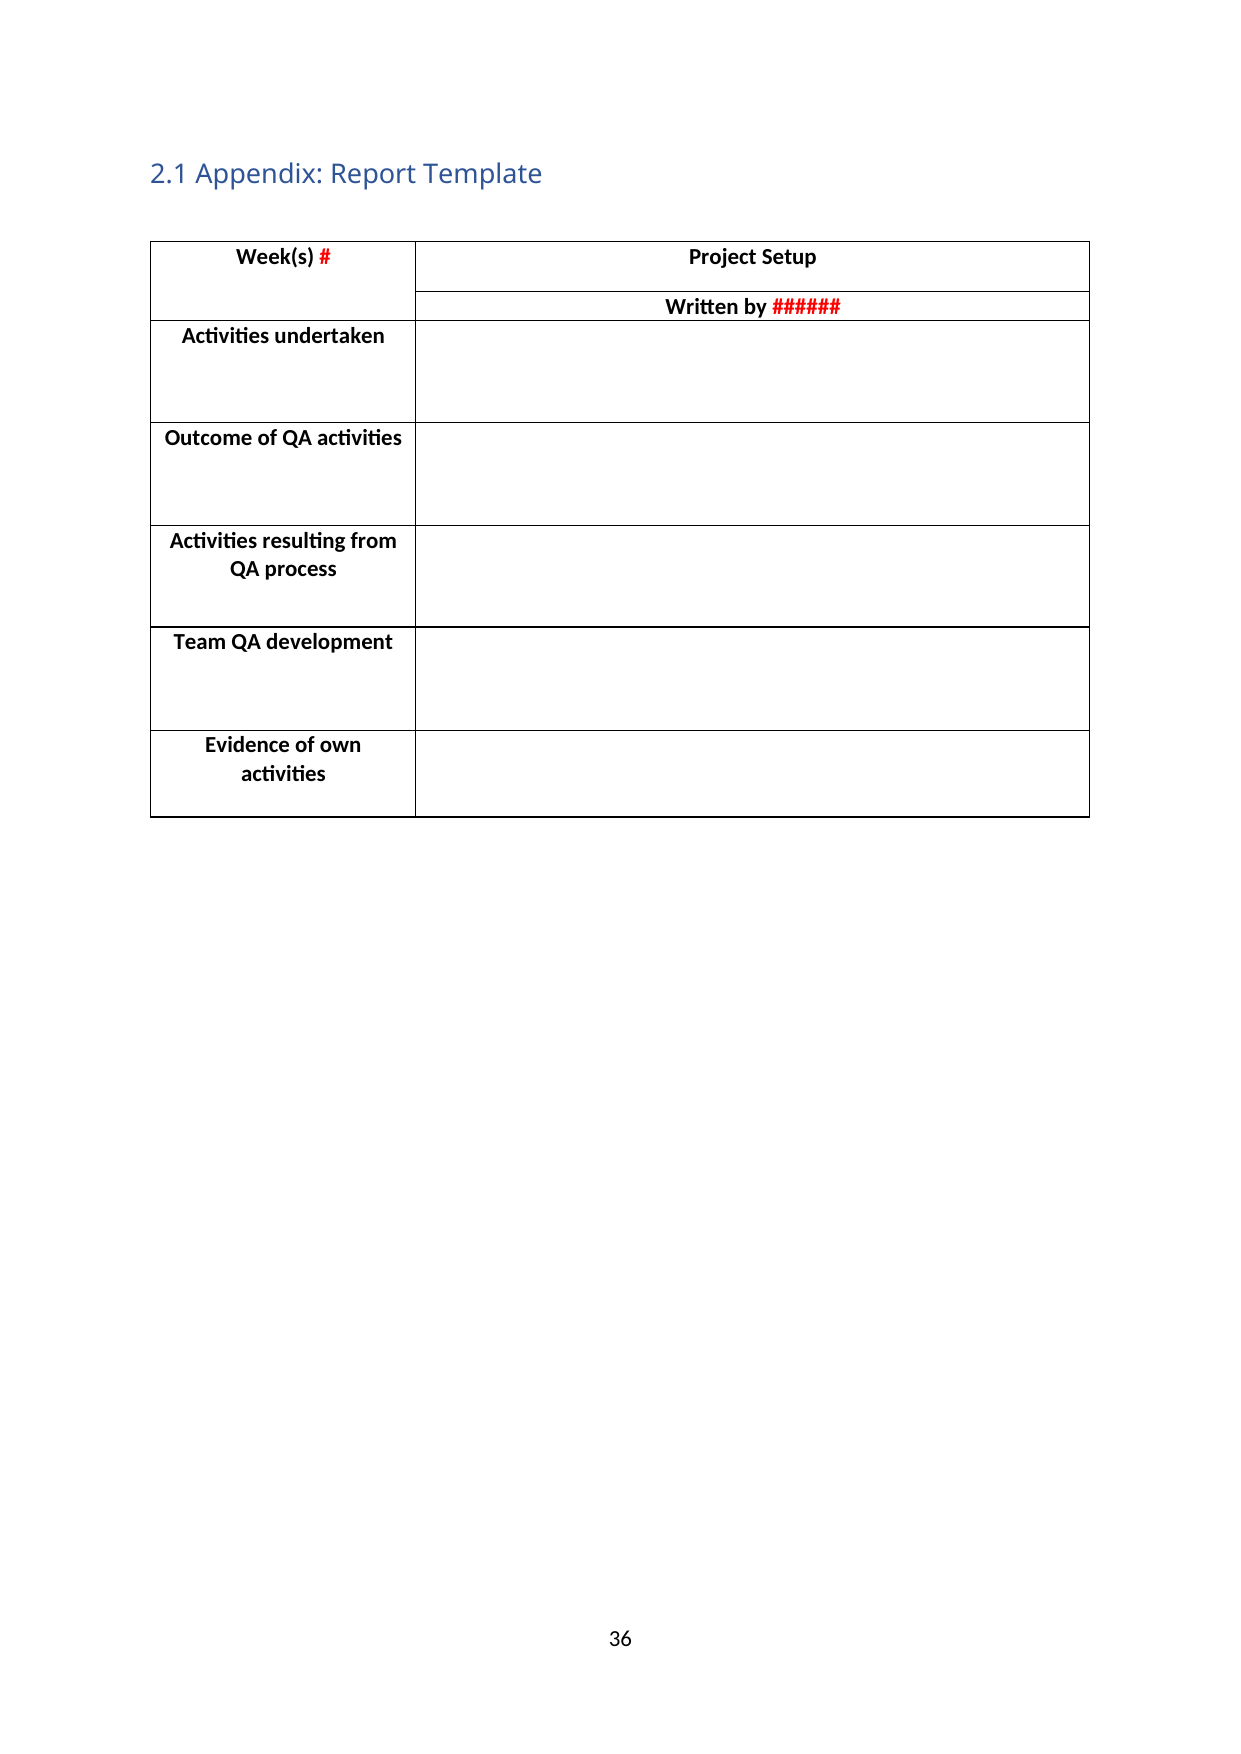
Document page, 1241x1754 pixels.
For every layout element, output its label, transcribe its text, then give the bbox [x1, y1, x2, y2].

table_cell [416, 628, 1089, 729]
table_header Project Setup [416, 242, 1089, 291]
table_cell Team QA development [151, 628, 415, 729]
table_cell [416, 526, 1089, 626]
table_cell [416, 731, 1089, 816]
table_cell Evidence of own activities [151, 731, 415, 816]
subtitle 2.1 Appendix: Report Template [150, 154, 1090, 191]
table_cell Activities undertaken [151, 321, 415, 422]
table_header Week(s) # [151, 242, 415, 320]
table_cell Activities resulting from QA process [151, 526, 415, 626]
table_cell [416, 321, 1089, 422]
table_cell Outcome of QA activities [151, 423, 415, 525]
table_cell [416, 423, 1089, 525]
table_cell Written by ###### [416, 292, 1089, 320]
